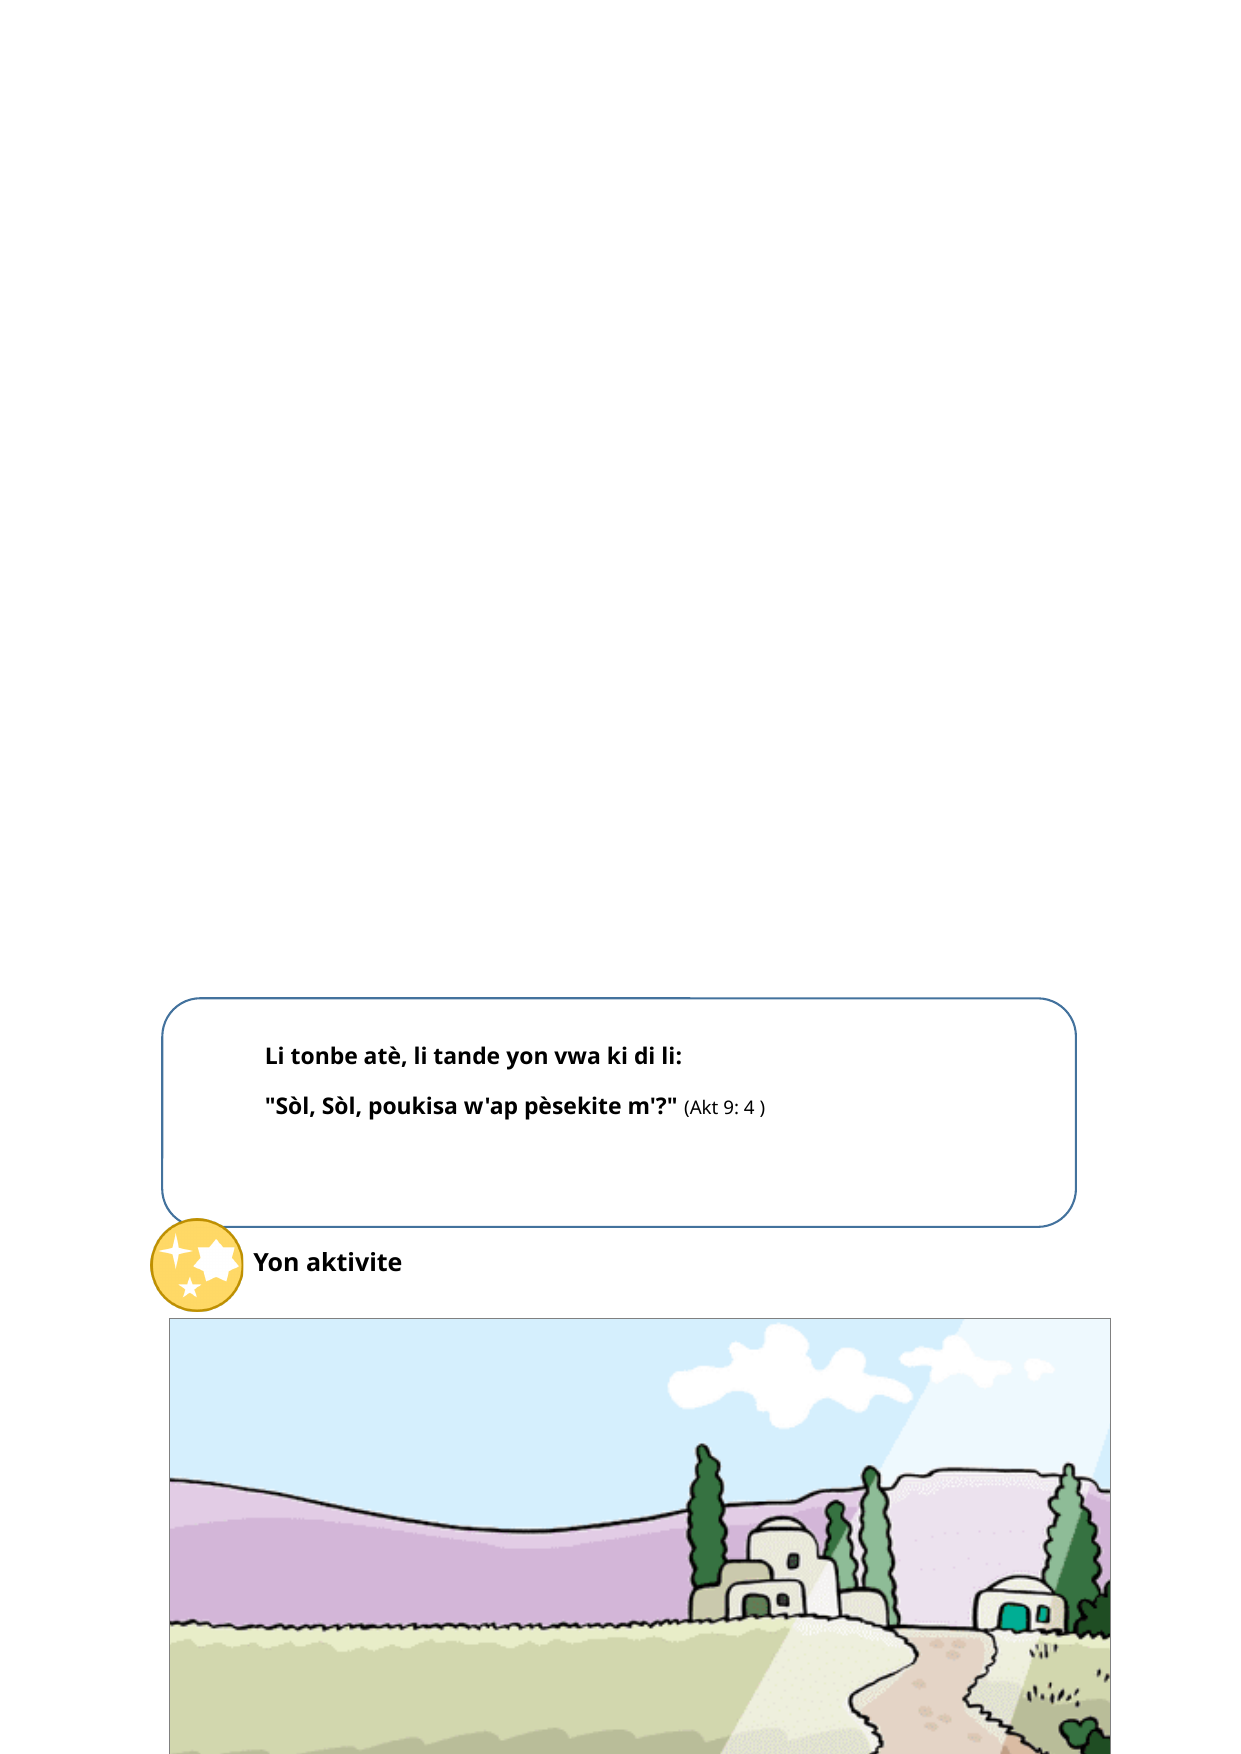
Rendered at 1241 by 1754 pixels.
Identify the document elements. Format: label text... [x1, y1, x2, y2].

picture [170, 1319, 1110, 1754]
text "Sòl, Sòl, poukisa w'ap pèsekite m'?" (Akt 9: 4 ) [150, 1090, 1090, 1121]
picture [150, 1218, 244, 1312]
text Li tonbe atè, li tande yon vwa ki di li: [150, 1040, 1090, 1071]
text Yon aktivite [244, 1244, 1090, 1278]
